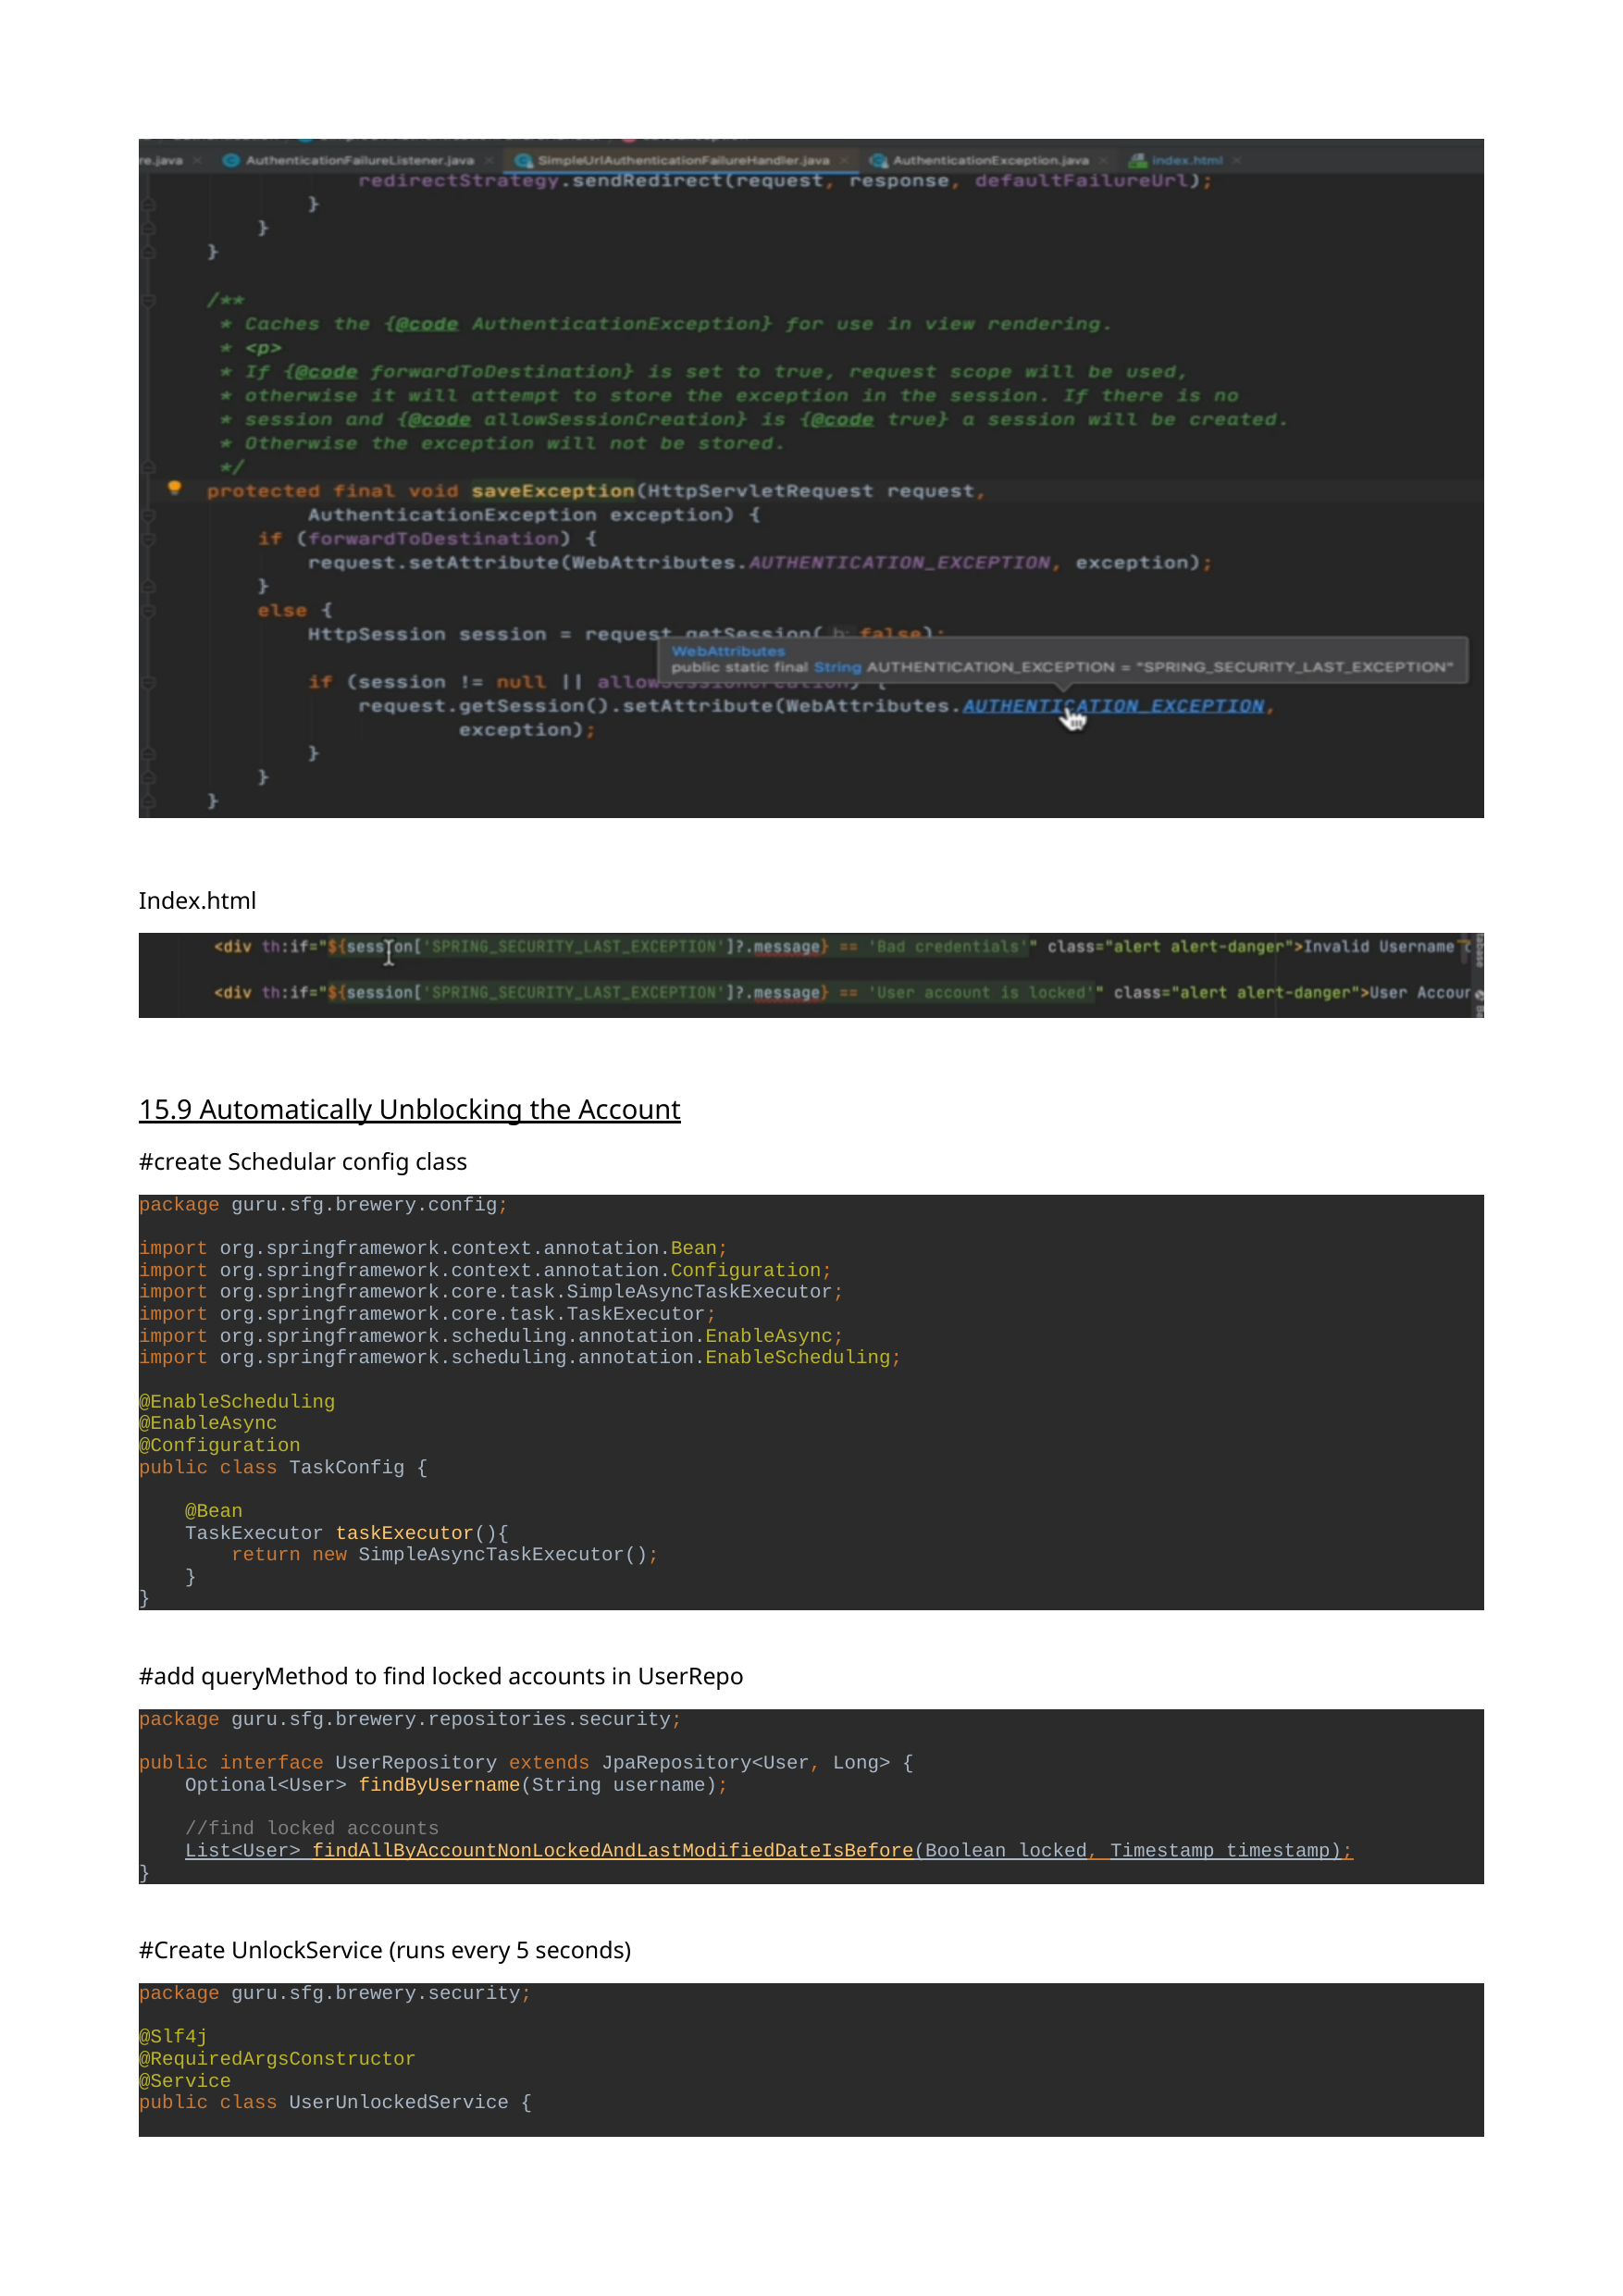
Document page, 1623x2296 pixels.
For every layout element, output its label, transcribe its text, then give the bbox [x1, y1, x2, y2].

text package guru.sfg.brewery.config; import org.springframework.context.annotation.Bean; import org.springframework.context.annotation.Configuration; import org.springframework.core.task.SimpleAsyncTaskExecutor; import org.springframework.core.task.TaskExecutor; import org.springframework.scheduling.annotation.EnableAsync; import org.springframework.scheduling.annotation.EnableScheduling; @EnableScheduling @EnableAsync @Configuration public class TaskConfig { @Bean TaskExecutor taskExecutor(){ return new SimpleAsyncTaskExecutor(); } } [139, 1195, 1484, 1610]
text #create Schedular config class [139, 1145, 1484, 1177]
text 15.9 Automatically Unblocking the Account [139, 1090, 1484, 1127]
text #add queryMethod to find locked accounts in UserRepo [139, 1660, 1484, 1692]
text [139, 1983, 1484, 2137]
picture [139, 933, 1484, 1018]
text package guru.sfg.brewery.repositories.security; public interface UserRepository extends JpaRepository<User, Long> { Optional<User> findByUsername(String username); //find locked accounts List<User> findAllByAccountNonLockedAndLastModifiedDateIsBefore(Boolean locked, Timestamp timestamp); } [139, 1709, 1484, 1884]
text Index.html [139, 885, 1484, 915]
picture [139, 139, 1484, 818]
text #Create UnlockService (runs every 5 seconds) [139, 1934, 1484, 1966]
